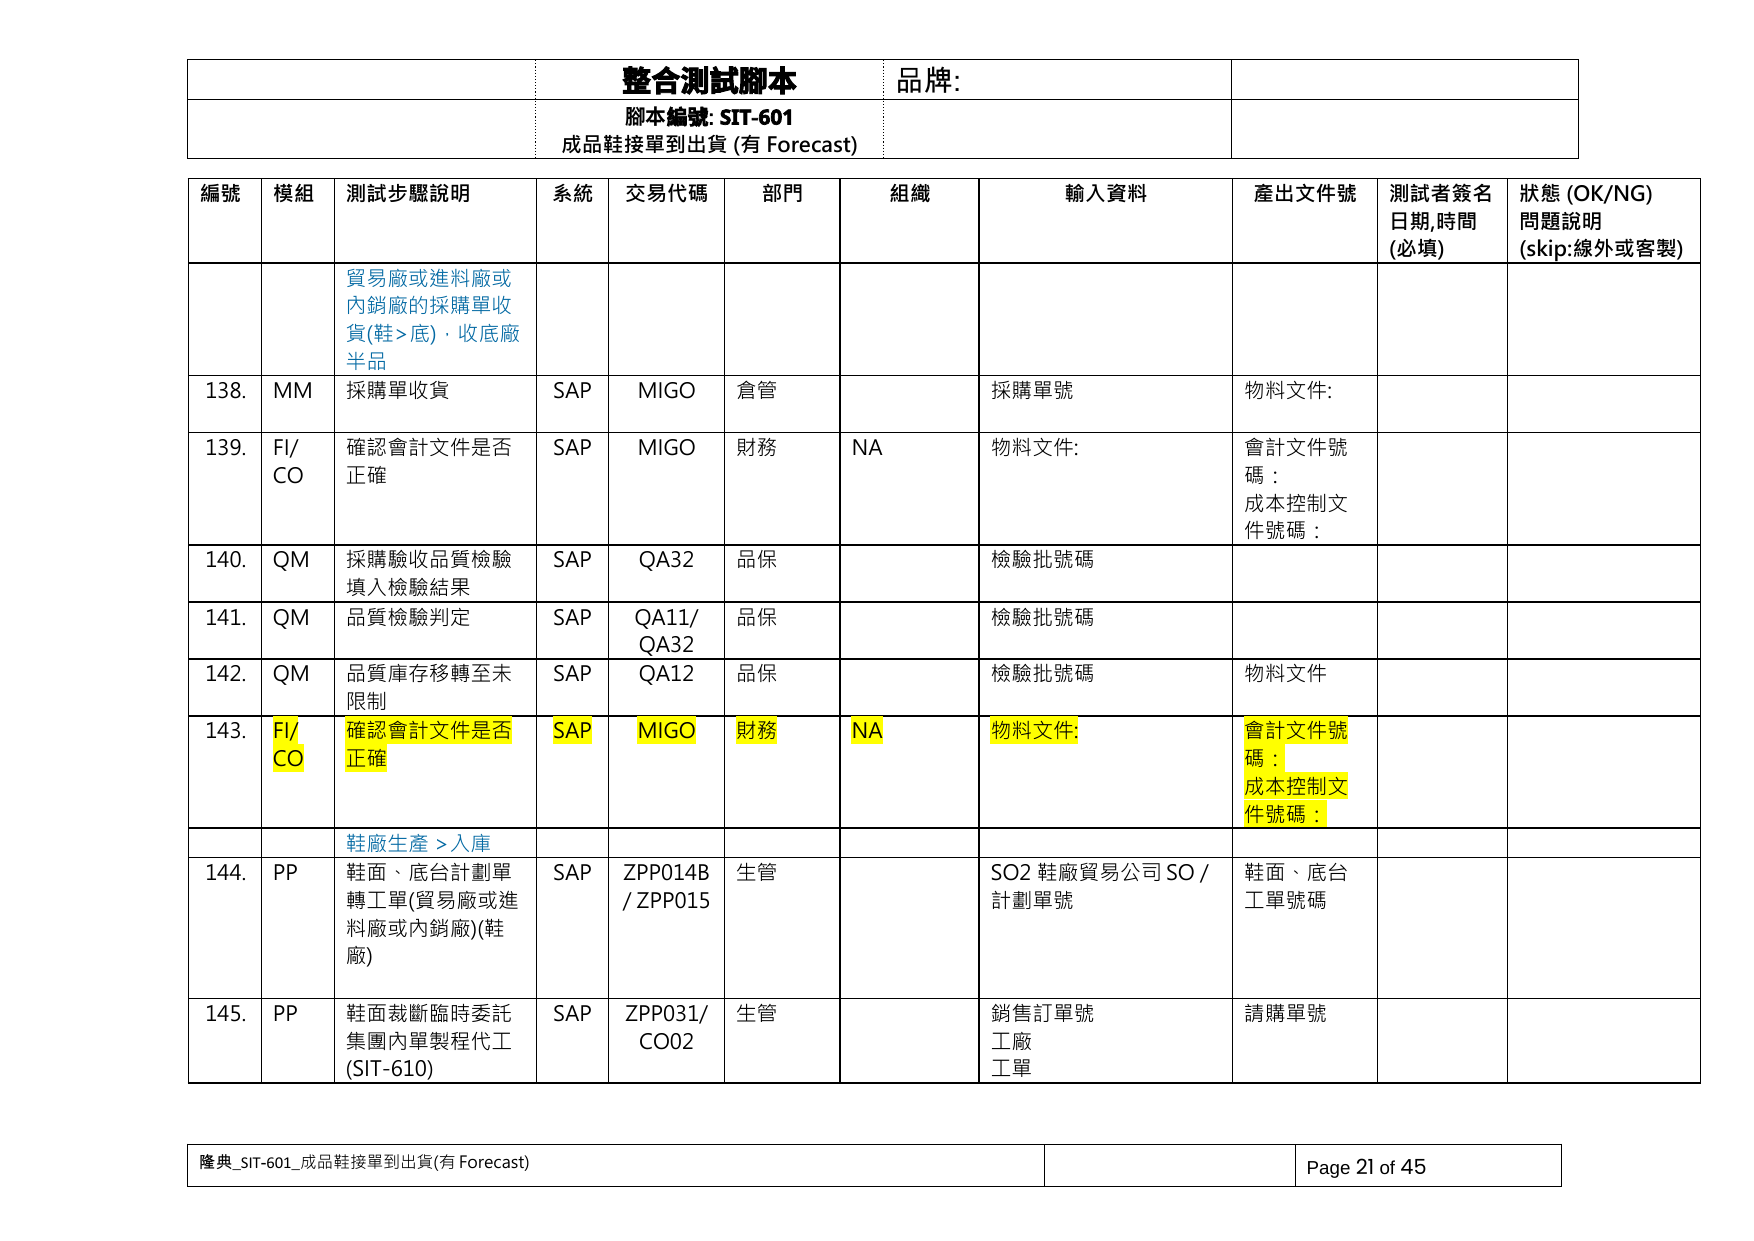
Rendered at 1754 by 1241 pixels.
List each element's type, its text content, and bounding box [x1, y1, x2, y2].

table_header 測試者簽名 日期,時間 (必填) [1378, 179, 1507, 262]
table_cell 生管 [725, 858, 839, 997]
table_header 狀態 (OK/NG) 問題說明 (skip:線外或客製) [1508, 179, 1700, 262]
table_cell [725, 829, 839, 857]
table_cell QA12 [609, 660, 724, 715]
table_cell [1378, 376, 1507, 432]
table_cell 品保 [725, 660, 839, 715]
table_cell [189, 829, 261, 857]
table_header 編號 [189, 179, 261, 262]
table_cell QA11/QA32 [609, 603, 724, 658]
table_header 輸入資料 [980, 179, 1232, 262]
table_cell SAP [537, 858, 608, 997]
table_cell [1378, 603, 1507, 658]
table_cell ZPP014B/ ZPP015 [609, 858, 724, 997]
table_cell 鞋面裁斷臨時委託集團內單製程代工(SIT-610) [335, 999, 536, 1082]
table_header 部門 [725, 179, 839, 262]
table_cell [980, 829, 1232, 857]
table_cell [1508, 264, 1700, 374]
table_cell 採購驗收品質檢驗填入檢驗結果 [335, 546, 536, 601]
table_cell 物料文件: [980, 717, 1232, 827]
table_cell SAP [537, 717, 608, 827]
table_cell SAP [537, 603, 608, 658]
table_cell [841, 376, 978, 432]
table_cell 物料文件: [980, 433, 1232, 544]
table_cell [1508, 717, 1700, 827]
table_cell [1378, 858, 1507, 997]
table_cell [1233, 264, 1377, 374]
table_cell QM [262, 603, 334, 658]
table_cell 生管 [725, 999, 839, 1082]
table_cell [189, 999, 261, 1082]
table_cell [262, 264, 334, 374]
table_cell 銷售訂單號 工廠 工單 [980, 999, 1232, 1082]
table_cell SO2 鞋廠貿易公司SO / 計劃單號 [980, 858, 1232, 997]
table_cell [1233, 546, 1377, 601]
table_cell [1508, 999, 1700, 1082]
table_cell SAP [537, 999, 608, 1082]
table_cell [1508, 433, 1700, 544]
table_cell 貿易廠或進料廠或內銷廠的採購單收貨(鞋>底)，收底廠半品 [335, 264, 536, 374]
table_cell [1508, 858, 1700, 997]
table_cell PP [262, 999, 334, 1082]
table_cell 確認會計文件是否正確 [335, 717, 536, 827]
table_cell [609, 829, 724, 857]
table_cell [189, 433, 261, 544]
table_cell [189, 546, 261, 601]
table_cell [725, 264, 839, 374]
table_cell 財務 [725, 717, 839, 827]
table_cell 物料文件 [1233, 660, 1377, 715]
table_cell 品保 [725, 546, 839, 601]
table_header 產出文件號 [1233, 179, 1377, 262]
table_cell 採購單收貨 [335, 376, 536, 432]
table_cell [1378, 829, 1507, 857]
table_cell MIGO [609, 376, 724, 432]
table_cell [189, 660, 261, 715]
table_cell 品質庫存移轉至未限制 [335, 660, 536, 715]
table_cell QM [262, 660, 334, 715]
table_cell [1378, 660, 1507, 715]
table_cell 檢驗批號碼 [980, 603, 1232, 658]
table_header 交易代碼 [609, 179, 724, 262]
table_header 組織 [841, 179, 978, 262]
table_cell 採購單號 [980, 376, 1232, 432]
table_cell [1378, 546, 1507, 601]
table_cell [1508, 603, 1700, 658]
table_cell QA32 [609, 546, 724, 601]
table_cell [537, 829, 608, 857]
table_cell 確認會計文件是否正確 [335, 433, 536, 544]
table_cell SAP [537, 433, 608, 544]
table_cell MIGO [609, 717, 724, 827]
table_cell [841, 603, 978, 658]
table_cell [1508, 660, 1700, 715]
table_cell QM [262, 546, 334, 601]
table_cell [1233, 829, 1377, 857]
table_cell MIGO [609, 433, 724, 544]
table_cell [1378, 717, 1507, 827]
table_cell 會計文件號碼： 成本控制文件號碼： [1233, 433, 1377, 544]
table_cell 檢驗批號碼 [980, 546, 1232, 601]
table_cell [189, 717, 261, 827]
table_cell SAP [537, 660, 608, 715]
table_cell [841, 660, 978, 715]
table_cell [189, 603, 261, 658]
table_cell [841, 858, 978, 997]
table_cell [841, 264, 978, 374]
table_cell 檢驗批號碼 [980, 660, 1232, 715]
table_cell [1378, 433, 1507, 544]
table_cell [189, 858, 261, 997]
table_cell 鞋面、底台工單號碼 [1233, 858, 1377, 997]
table_cell [841, 546, 978, 601]
table_header 測試步驟說明 [335, 179, 536, 262]
table_cell FI/ CO [262, 433, 334, 544]
table_cell 倉管 [725, 376, 839, 432]
table_cell [841, 829, 978, 857]
table_cell [1508, 829, 1700, 857]
table_cell [980, 264, 1232, 374]
table_cell [1378, 999, 1507, 1082]
table_cell [262, 829, 334, 857]
table_cell [1508, 376, 1700, 432]
table_cell ZPP031/CO02 [609, 999, 724, 1082]
table_cell 鞋面、底台計劃單轉工單(貿易廠或進料廠或內銷廠)(鞋廠) [335, 858, 536, 997]
table_cell 物料文件: [1233, 376, 1377, 432]
table_cell SAP [537, 376, 608, 432]
table_cell [189, 376, 261, 432]
table_cell 品質檢驗判定 [335, 603, 536, 658]
table_cell 會計文件號碼： 成本控制文件號碼： [1233, 717, 1377, 827]
table_cell SAP [537, 546, 608, 601]
table_cell [537, 264, 608, 374]
table_cell [189, 264, 261, 374]
table_header 系統 [537, 179, 608, 262]
table_cell MM [262, 376, 334, 432]
table_cell NA [841, 717, 978, 827]
table_cell 品保 [725, 603, 839, 658]
table_header 模組 [262, 179, 334, 262]
table_cell FI/ CO [262, 717, 334, 827]
table_cell [1233, 603, 1377, 658]
table_cell 鞋廠生產 >入庫 [335, 829, 536, 857]
table_cell [609, 264, 724, 374]
table_cell 請購單號 [1233, 999, 1377, 1082]
table_cell PP [262, 858, 334, 997]
table_cell NA [841, 433, 978, 544]
table_cell [1508, 546, 1700, 601]
table_cell 財務 [725, 433, 839, 544]
table_cell [1378, 264, 1507, 374]
table_cell [841, 999, 978, 1082]
